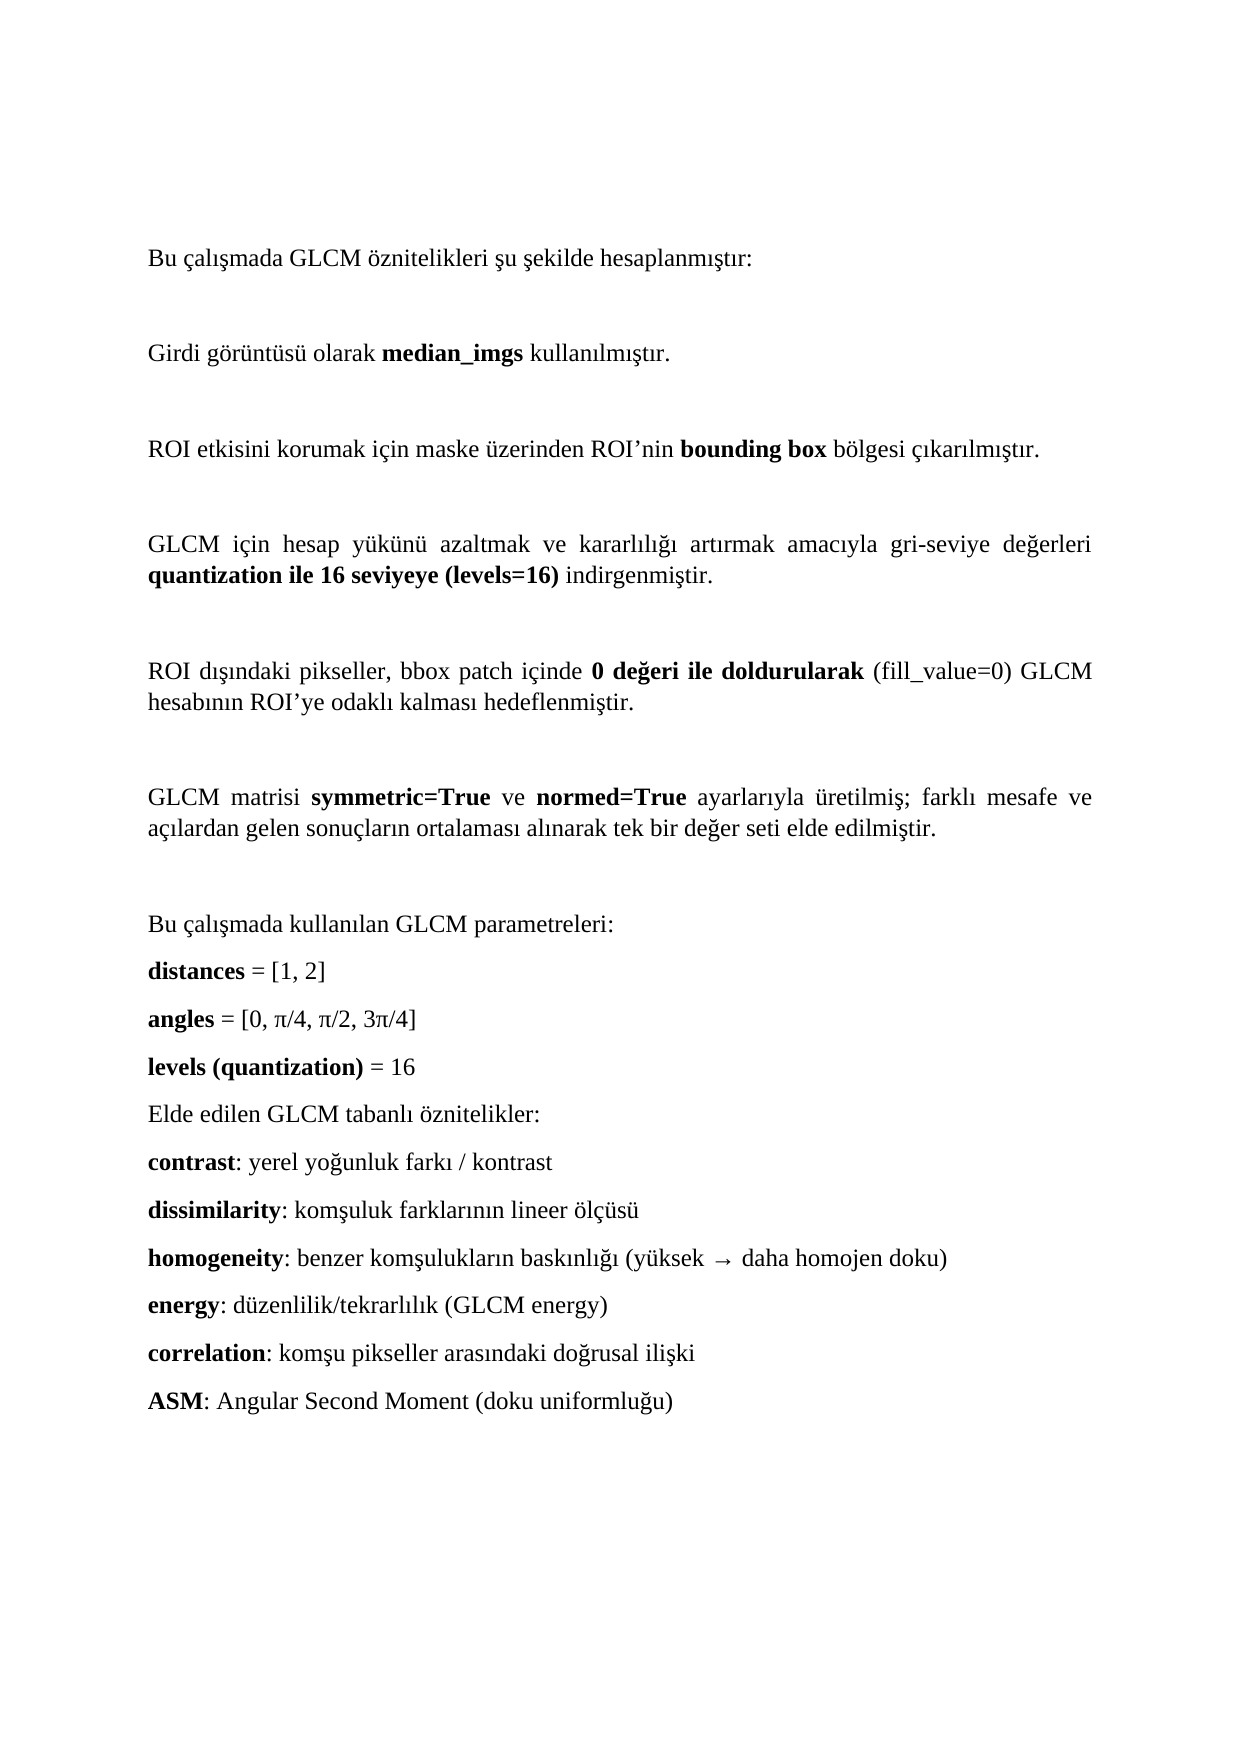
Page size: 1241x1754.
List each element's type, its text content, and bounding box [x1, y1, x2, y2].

text levels (quantization) = 16 [148, 1052, 1093, 1081]
text correlation: komşu pikseller arasındaki doğrusal ilişki [148, 1338, 1093, 1367]
text Girdi görüntüsü olarak median_imgs kullanılmıştır. [148, 338, 1093, 367]
text GLCM matrisi symmetric=True ve normed=True ayarlarıyla üretilmiş; farklı mesafe ve açılardan gelen sonuçların ortalaması alınarak tek bir değer seti elde edilmiştir. [148, 782, 1093, 842]
text GLCM için hesap yükünü azaltmak ve kararlılığı artırmak amacıyla gri-seviye değerleri quantization ile 16 seviyeye (levels=16) indirgenmiştir. [148, 529, 1093, 589]
text Elde edilen GLCM tabanlı öznitelikler: [148, 1099, 1093, 1128]
text ASM: Angular Second Moment (doku uniformluğu) [148, 1386, 1093, 1414]
text homogeneity: benzer komşulukların baskınlığı (yüksek → daha homojen doku) [148, 1243, 1093, 1271]
text distances = [1, 2] [148, 956, 1093, 985]
text energy: düzenlilik/tekrarlılık (GLCM energy) [148, 1290, 1093, 1319]
text ROI etkisini korumak için maske üzerinden ROI’nin bounding box bölgesi çıkarılmıştır. [148, 434, 1093, 463]
text angles = [0, π/4, π/2, 3π/4] [148, 1004, 1093, 1033]
text contrast: yerel yoğunluk farkı / kontrast [148, 1147, 1093, 1176]
text Bu çalışmada kullanılan GLCM parametreleri: [148, 909, 1093, 937]
text ROI dışındaki pikseller, bbox patch içinde 0 değeri ile doldurularak (fill_value=0) GLCM hesabının ROI’ye odaklı kalması hedeflenmiştir. [148, 656, 1093, 716]
text Bu çalışmada GLCM öznitelikleri şu şekilde hesaplanmıştır: [148, 243, 1093, 272]
text dissimilarity: komşuluk farklarının lineer ölçüsü [148, 1195, 1093, 1224]
